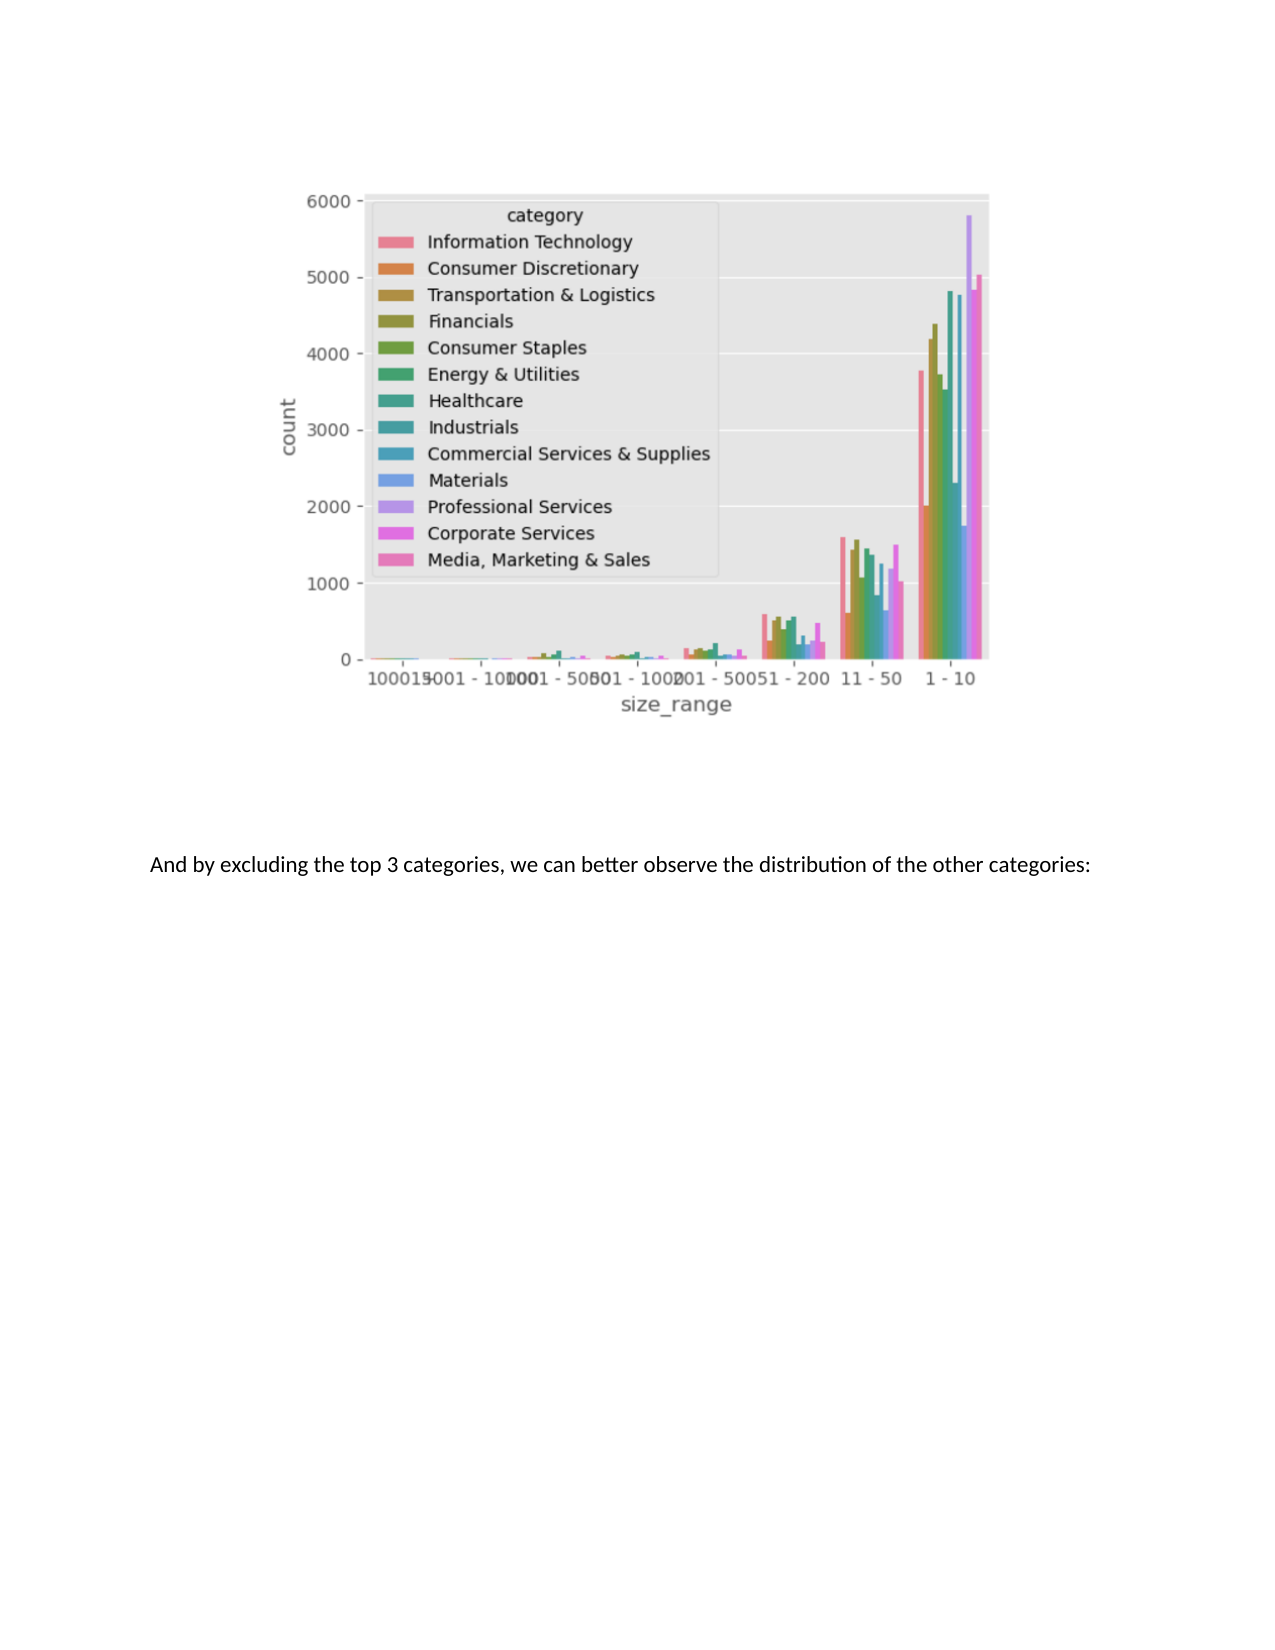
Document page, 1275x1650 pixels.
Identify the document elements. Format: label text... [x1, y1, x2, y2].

picture [243, 180, 1032, 738]
text And by excluding the top 3 categories, we can better observe the distribution of the other categories: [150, 850, 1125, 878]
